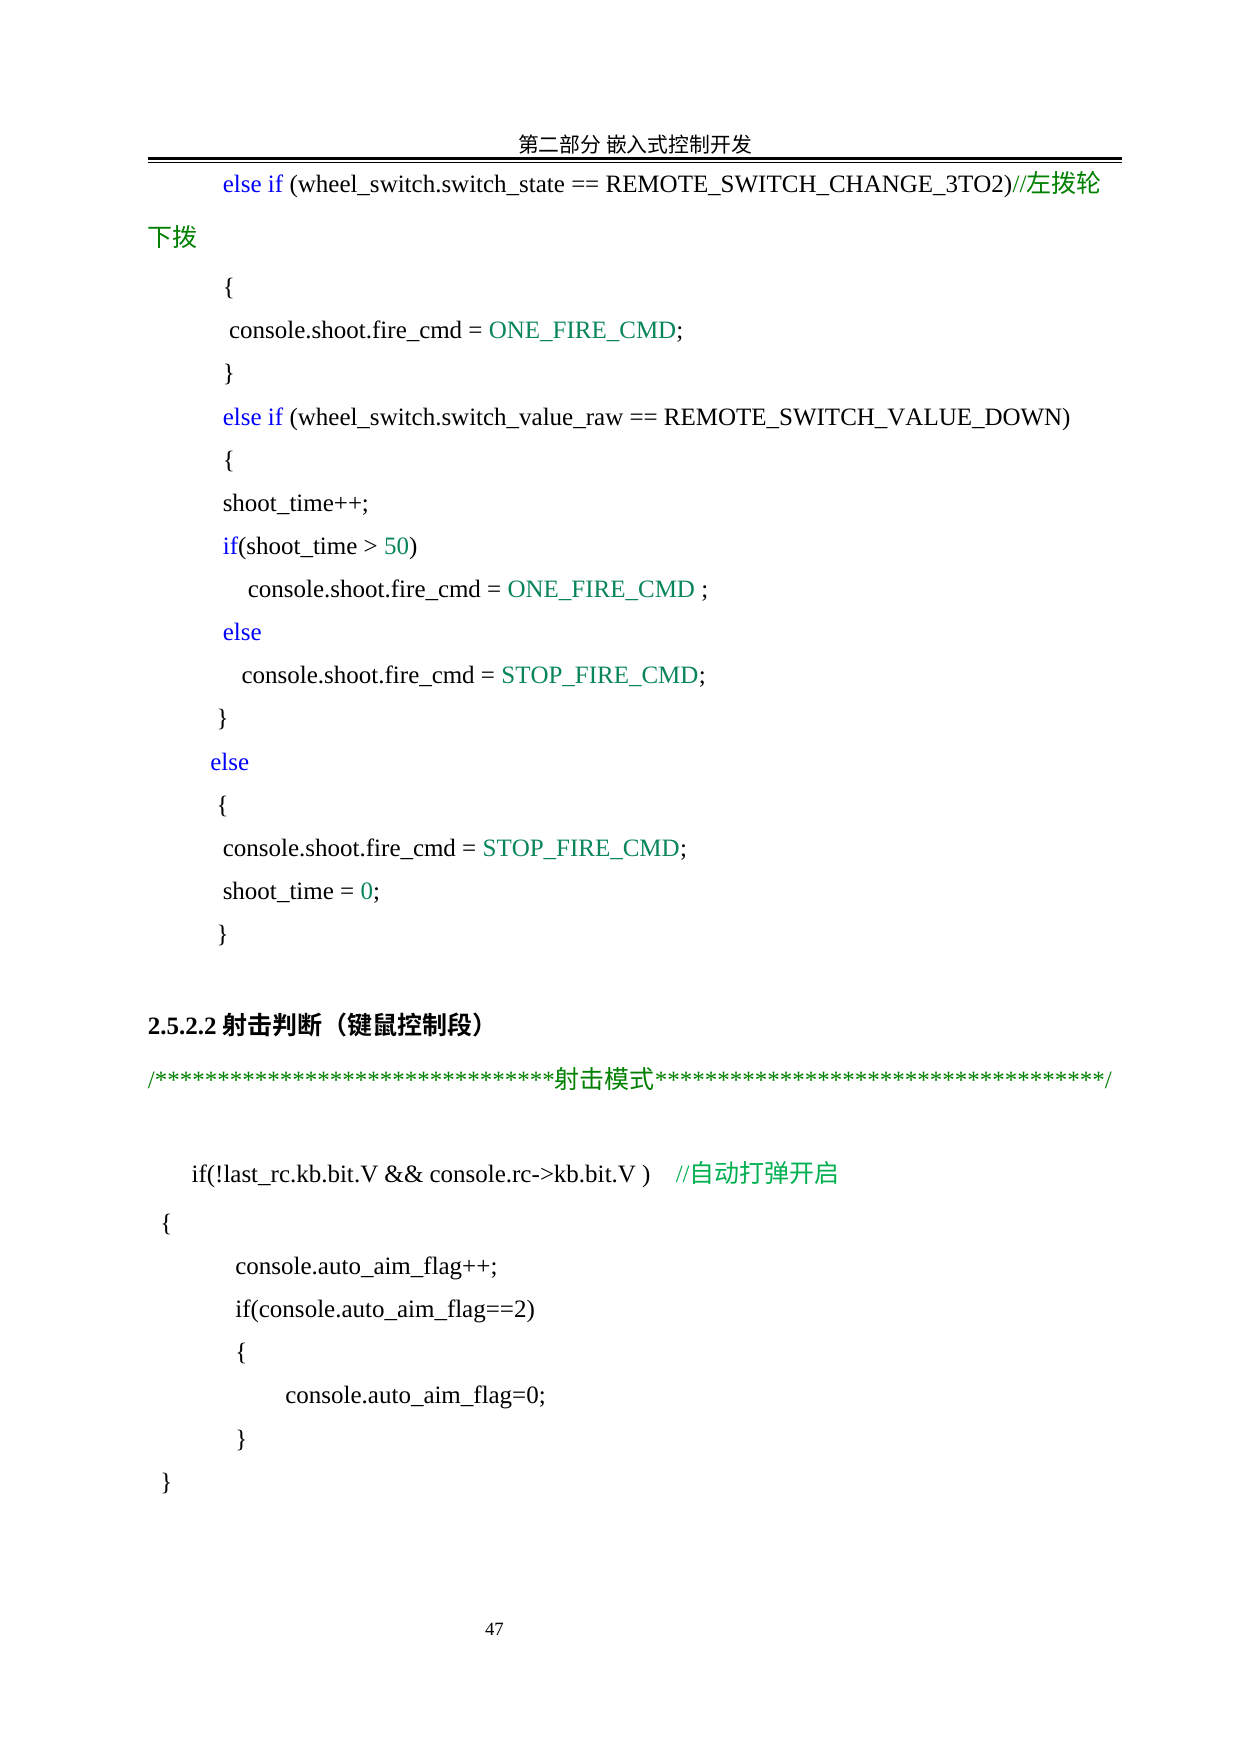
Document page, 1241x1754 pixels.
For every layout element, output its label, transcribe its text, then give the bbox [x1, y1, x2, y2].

text else [148, 617, 1122, 646]
text { [148, 1208, 1122, 1237]
text if(shoot_time > 50) [148, 531, 1122, 560]
text console.auto_aim_flag++; [148, 1251, 1122, 1280]
text { [148, 790, 1122, 818]
text shoot_time++; [148, 488, 1122, 517]
text if(!last_rc.kb.bit.V && console.rc->kb.bit.V ) //自动打弹开启 [148, 1154, 1122, 1190]
text } [148, 1424, 1122, 1452]
text console.shoot.fire_cmd = ONE_FIRE_CMD ; [148, 574, 1122, 603]
text { [148, 1337, 1122, 1366]
text 2.5.2.2 射击判断（键鼠控制段） [148, 1005, 1122, 1042]
text { [148, 445, 1122, 473]
text else if (wheel_switch.switch_state == REMOTE_SWITCH_CHANGE_3TO2)//左拨轮下拨 [148, 163, 1122, 254]
text { [148, 272, 1122, 301]
text console.shoot.fire_cmd = ONE_FIRE_CMD; [148, 315, 1122, 344]
text } [148, 703, 1122, 732]
text console.auto_aim_flag=0; [148, 1381, 1122, 1409]
text shoot_time = 0; [148, 876, 1122, 905]
text else if (wheel_switch.switch_value_raw == REMOTE_SWITCH_VALUE_DOWN) [148, 402, 1122, 430]
text console.shoot.fire_cmd = STOP_FIRE_CMD; [148, 833, 1122, 862]
text /********************************射击模式************************************/ [148, 1060, 1122, 1096]
text console.shoot.fire_cmd = STOP_FIRE_CMD; [148, 660, 1122, 689]
text } [148, 358, 1122, 387]
text else [148, 747, 1122, 775]
text if(console.auto_aim_flag==2) [148, 1294, 1122, 1323]
text } [148, 1467, 1122, 1496]
text } [148, 919, 1122, 948]
